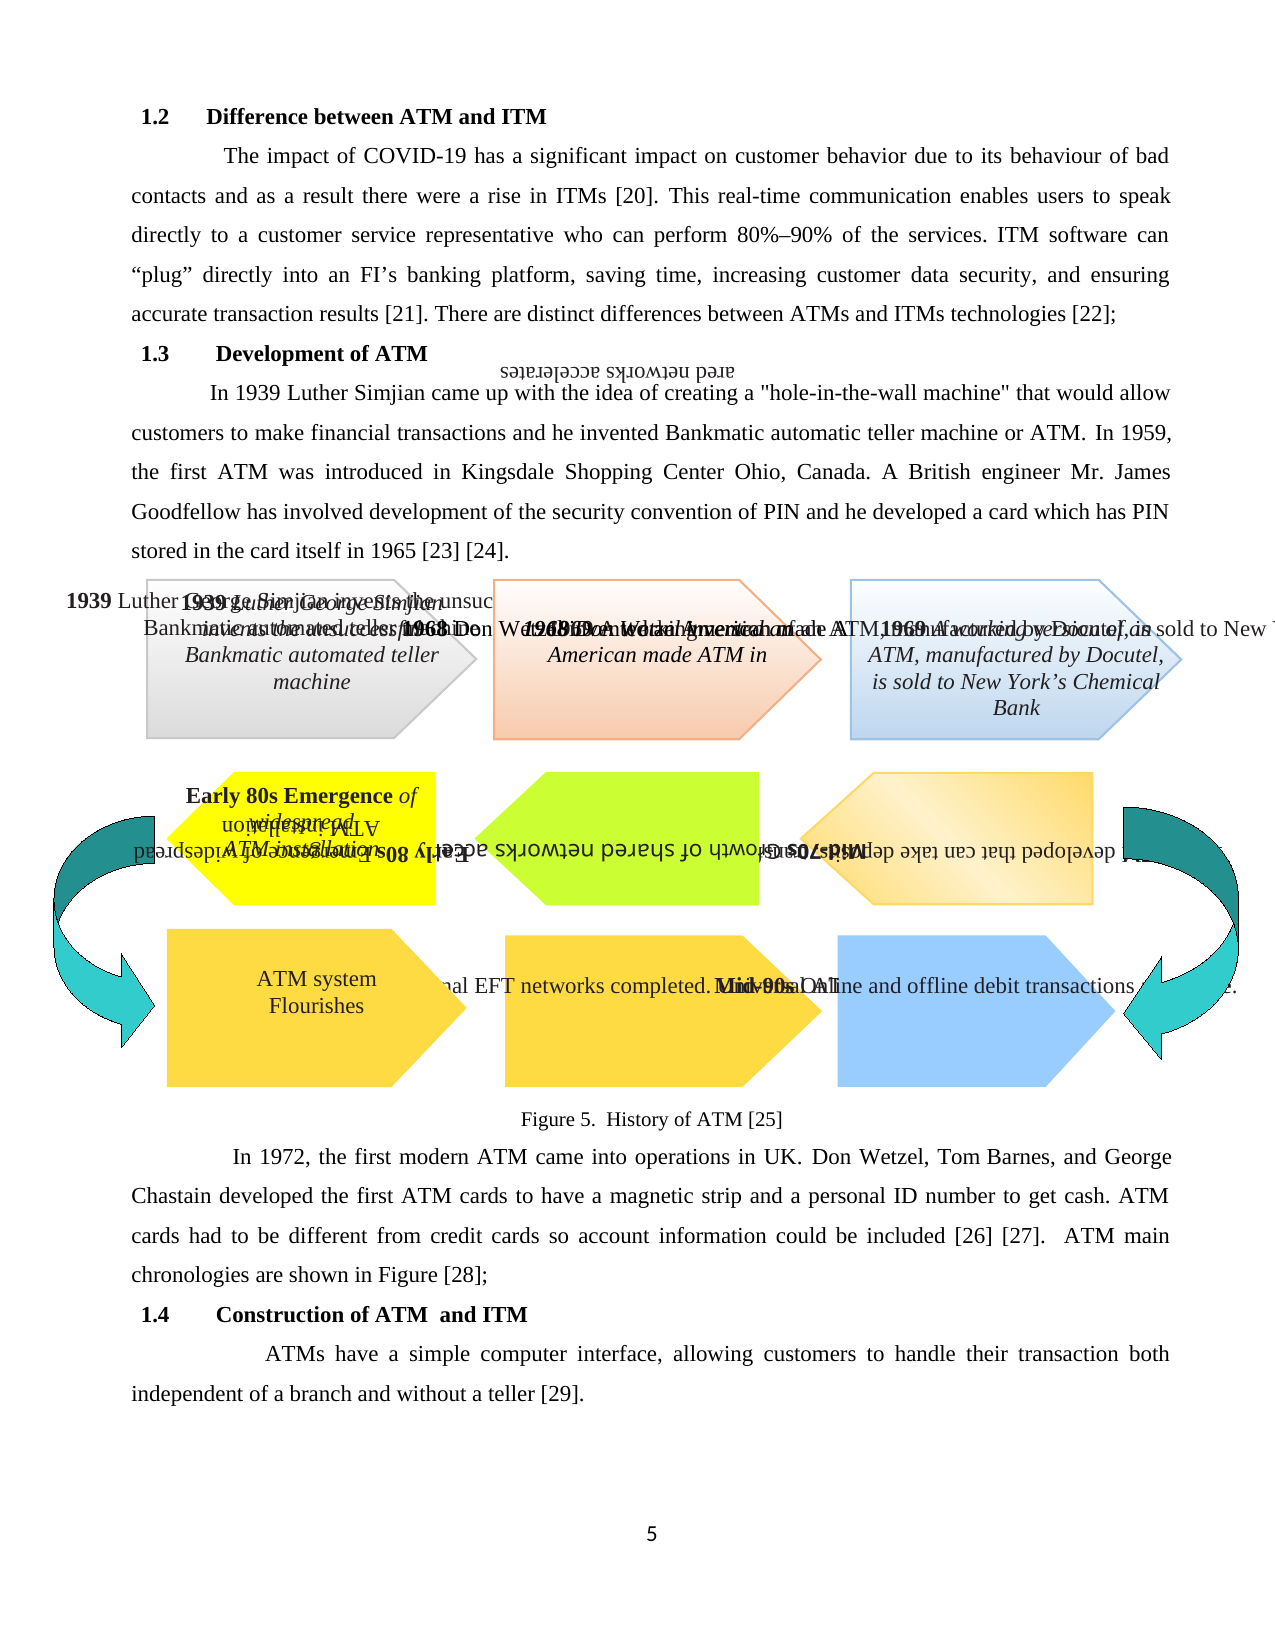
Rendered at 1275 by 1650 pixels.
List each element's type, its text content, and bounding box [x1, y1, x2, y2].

list Difference between ATM and ITM [141, 103, 1172, 129]
text Figure 5. History of ATM [25] [131, 1107, 1172, 1131]
text ATMs have a simple computer interface, allowing customers to handle their transaction both independent of a branch and without a teller [29]. [131, 1340, 1172, 1406]
text In 1939 Luther Simjian came up with the idea of creating a "hole-in-the-wall machine" that would allow customers to make financial transactions and he invented Bankmatic automatic teller machine or ATM. In 1959, the first ATM was introduced in Kingsdale Shopping Center Ohio, Canada. A British engineer Mr. James Goodfellow has involved development of the security convention of PIN and he developed a card which has PIN stored in the card itself in 1965 [23] [24]. [131, 379, 1172, 564]
list Development of ATM [141, 340, 1172, 366]
list Construction of ATM and ITM [141, 1301, 1172, 1327]
text In 1972, the first modern ATM came into operations in UK. Don Wetzel, Tom Barnes, and George Chastain developed the first ATM cards to have a magnetic strip and a personal ID number to get cash. ATM cards had to be different from credit cards so account information could be included [26] [27]. ATM main chronologies are shown in Figure [28]; [131, 1143, 1172, 1288]
text The impact of COVID-19 has a significant impact on customer behavior due to its behaviour of bad contacts and as a result there were a rise in ITMs [20]. This real-time communication enables users to speak directly to a customer service representative who can perform 80%–90% of the services. ITM software can “plug” directly into an FI’s banking platform, saving time, increasing customer data security, and ensuring accurate transaction results [21]. There are distinct differences between ATMs and ITMs technologies [22]; [131, 143, 1172, 327]
